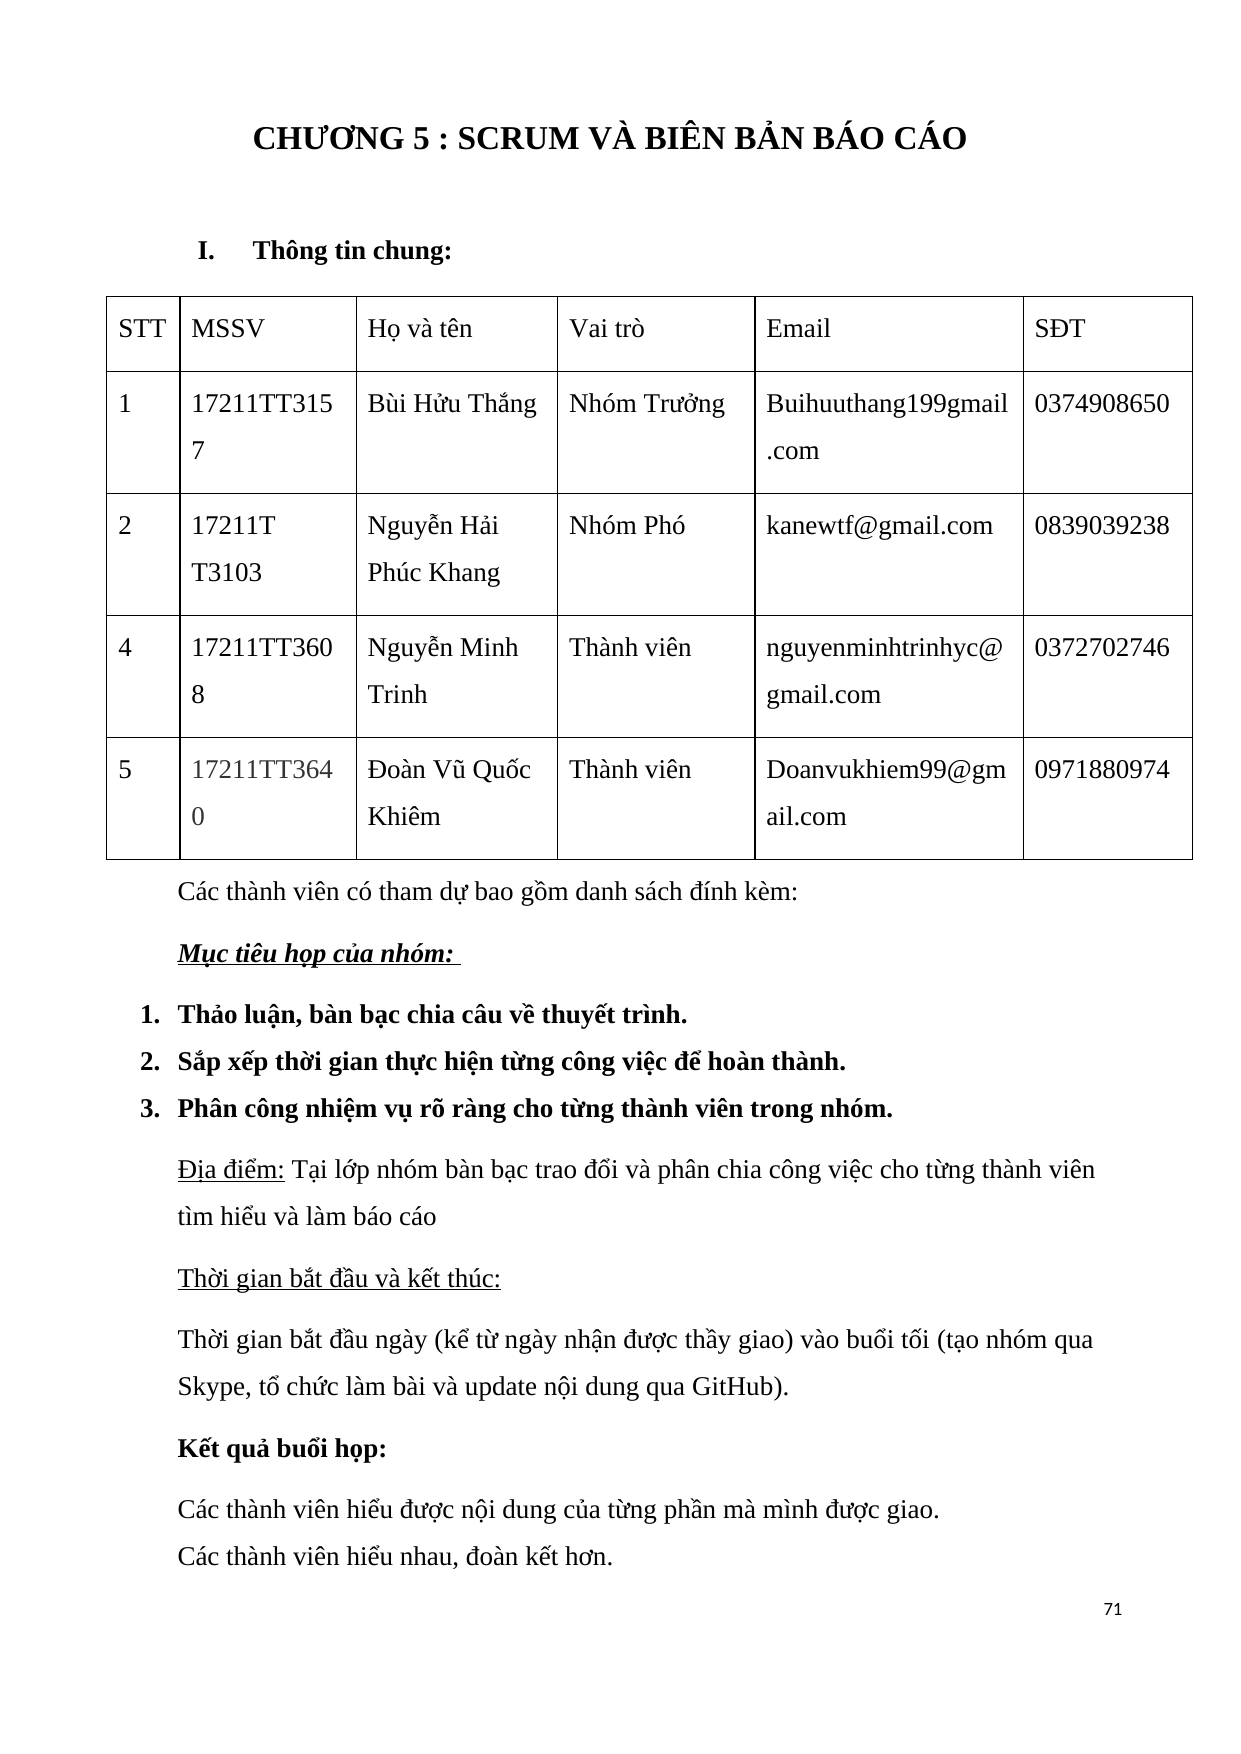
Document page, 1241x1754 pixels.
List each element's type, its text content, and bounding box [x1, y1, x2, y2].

table_header Vai trò [558, 297, 754, 371]
table_cell 0839039238 [1024, 494, 1192, 615]
table_cell 17211TT3157 [181, 372, 356, 493]
list Thảo luận, bàn bạc chia câu về thuyết trình. [140, 998, 1122, 1029]
table_header STT [107, 297, 179, 371]
text Các thành viên hiểu được nội dung của từng phần mà mình được giao. [177, 1493, 1122, 1524]
list CHƯƠNG 5 : SCRUM VÀ BIÊN BẢN BÁO CÁO [252, 118, 1122, 156]
table_cell Nguyễn Hải Phúc Khang [357, 494, 557, 615]
table_header MSSV [181, 297, 356, 371]
table_cell kanewtf@gmail.com [756, 494, 1023, 615]
table_cell Buihuuthang199gmail.com [756, 372, 1023, 493]
table_cell Bùi Hửu Thắng [357, 372, 557, 493]
list Sắp xếp thời gian thực hiện từng công việc để hoàn thành. [140, 1045, 1122, 1076]
table_cell 17211TT3103 [181, 494, 356, 615]
table_cell Thành viên [558, 616, 754, 737]
table_cell Đoàn Vũ Quốc Khiêm [357, 738, 557, 859]
table_cell Nhóm Trưởng [558, 372, 754, 493]
table_cell 17211TT3640 [181, 738, 356, 859]
text Thời gian bắt đầu ngày (kể từ ngày nhận được thầy giao) vào buổi tối (tạo nhóm qua Skype, tổ chức làm bài và update nội dung qua GitHub). [177, 1323, 1122, 1401]
table_cell 5 [107, 738, 179, 859]
list Kết quả buổi họp: [177, 1432, 1122, 1463]
table_cell Thành viên [558, 738, 754, 859]
table_cell 0374908650 [1024, 372, 1192, 493]
table_cell 0372702746 [1024, 616, 1192, 737]
text Các thành viên có tham dự bao gồm danh sách đính kèm: [177, 875, 1122, 906]
list Thông tin chung: [215, 234, 1122, 265]
text Thời gian bắt đầu và kết thúc: [177, 1262, 1122, 1293]
table_cell 17211TT3608 [181, 616, 356, 737]
table_header Họ và tên [357, 297, 557, 371]
text Mục tiêu họp của nhóm: [177, 937, 1122, 968]
table_cell 2 [107, 494, 179, 615]
table_cell Nhóm Phó [558, 494, 754, 615]
table_cell Doanvukhiem99@gmail.com [756, 738, 1023, 859]
table_cell nguyenminhtrinhyc@gmail.com [756, 616, 1023, 737]
list Phân công nhiệm vụ rõ ràng cho từng thành viên trong nhóm. [140, 1092, 1122, 1123]
table_cell 1 [107, 372, 179, 493]
table_header Email [756, 297, 1023, 371]
table_header SĐT [1024, 297, 1192, 371]
text Các thành viên hiểu nhau, đoàn kết hơn. [177, 1540, 1122, 1571]
table_cell Nguyễn Minh Trinh [357, 616, 557, 737]
text Địa điểm: Tại lớp nhóm bàn bạc trao đổi và phân chia công việc cho từng thành viên tìm hiểu và làm báo cáo [177, 1153, 1122, 1231]
table_cell 0971880974 [1024, 738, 1192, 859]
table_cell 4 [107, 616, 179, 737]
